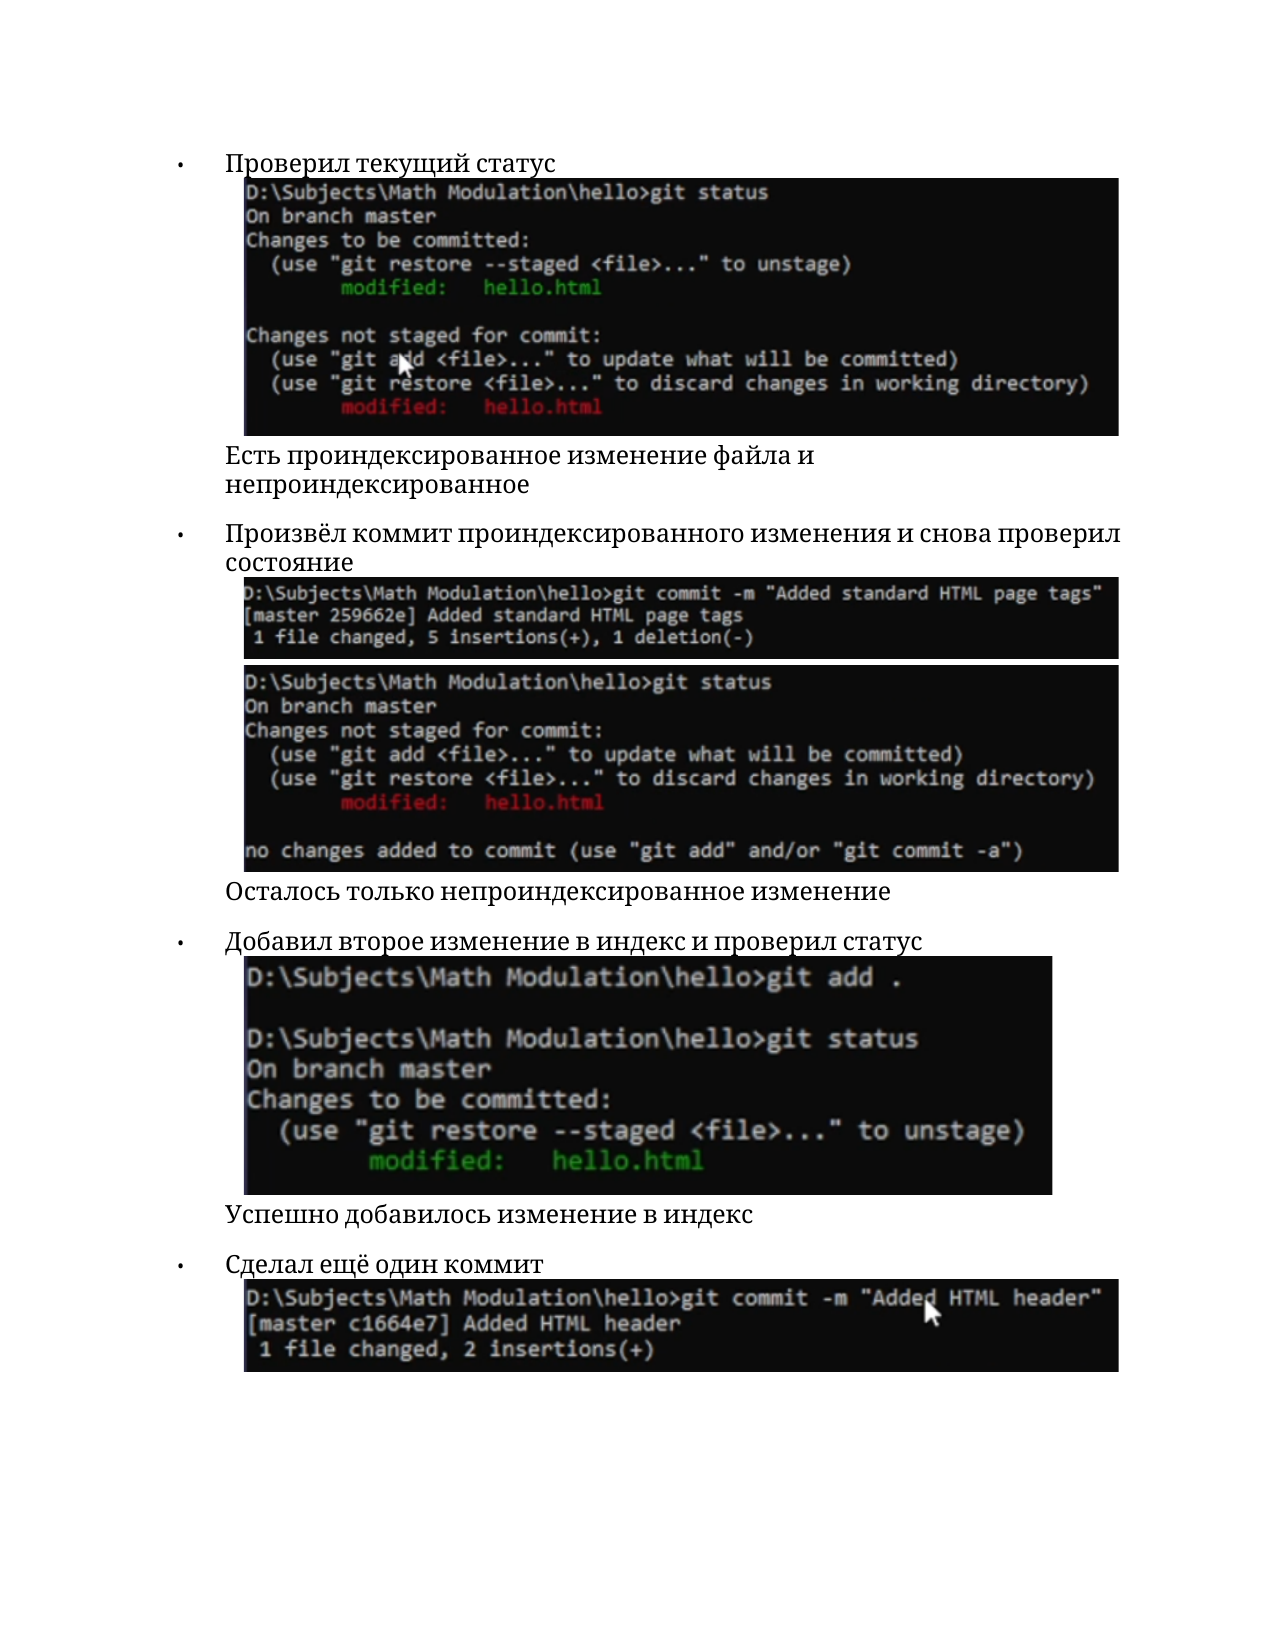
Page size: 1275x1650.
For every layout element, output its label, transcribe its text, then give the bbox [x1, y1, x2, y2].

picture [243, 1279, 1119, 1372]
picture [243, 577, 1119, 659]
picture [243, 956, 1053, 1195]
picture [243, 665, 1119, 872]
picture [243, 178, 1119, 436]
